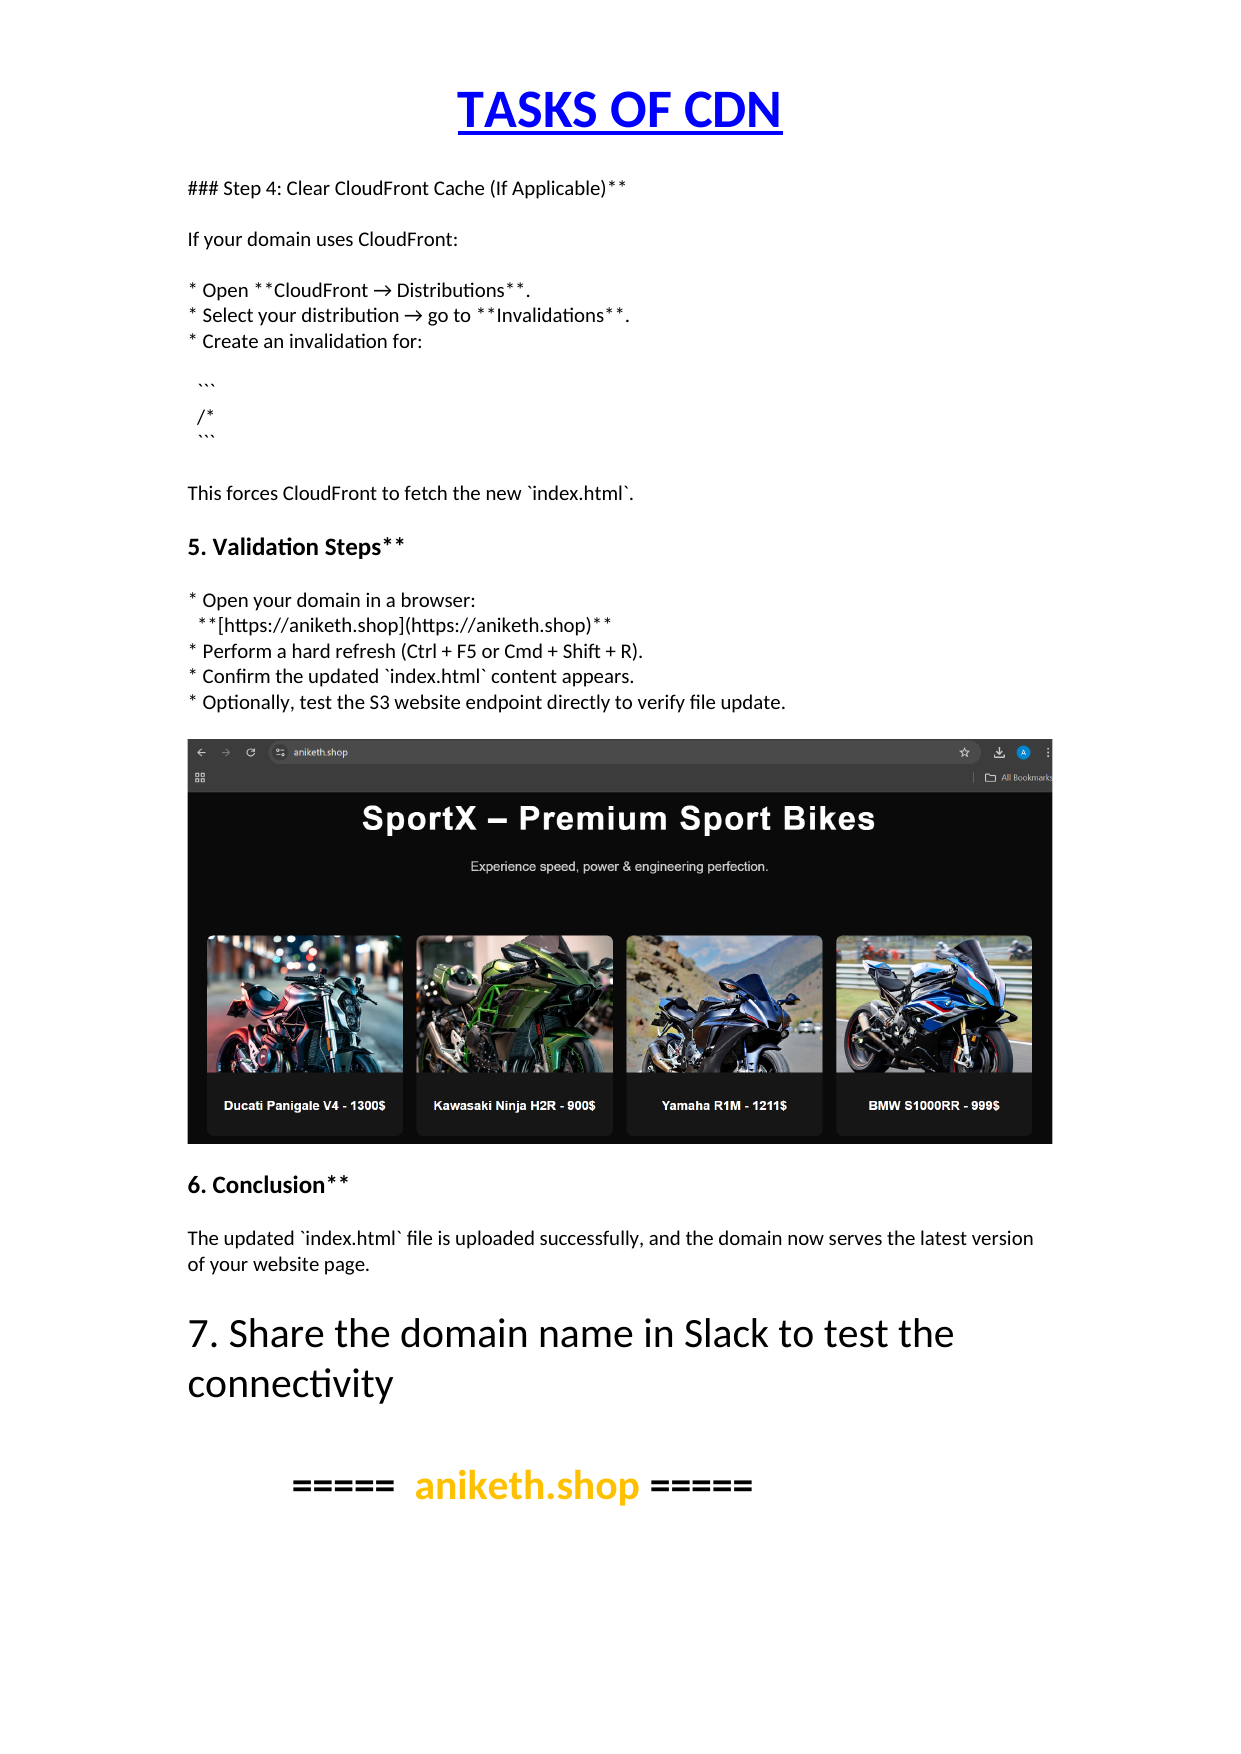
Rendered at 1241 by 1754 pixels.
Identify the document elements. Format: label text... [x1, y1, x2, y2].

list * Confirm the updated `index.html` content appears. [187, 663, 1053, 689]
list * Open **CloudFront → Distributions**. [187, 277, 1053, 302]
picture [187, 739, 1053, 1144]
list ``` [187, 379, 1053, 404]
list 5. Validation Steps** [187, 531, 1053, 562]
list ===== aniketh.shop ===== [187, 1459, 1053, 1510]
list **[https://aniketh.shop](https://aniketh.shop)** [187, 613, 1053, 638]
list ``` [187, 429, 1053, 455]
list 6. Conclusion** [187, 1169, 1053, 1200]
list * Optionally, test the S3 website endpoint directly to verify file update. [187, 689, 1053, 714]
list This forces CloudFront to fetch the new `index.html`. [187, 480, 1053, 506]
list * Select your distribution → go to **Invalidations**. [187, 302, 1053, 328]
list * Perform a hard refresh (Ctrl + F5 or Cmd + Shift + R). [187, 638, 1053, 663]
list The updated `index.html` file is uploaded successfully, and the domain now serves the latest version of your website page. [187, 1225, 1053, 1276]
list /* [187, 404, 1053, 429]
list * Open your domain in a browser: [187, 587, 1053, 613]
list * Create an invalidation for: [187, 328, 1053, 353]
list Share the domain name in Slack to test the connectivity [187, 1307, 1053, 1408]
list ### Step 4: Clear CloudFront Cache (If Applicable)** [187, 175, 1053, 201]
list If your domain uses CloudFront: [187, 226, 1053, 252]
